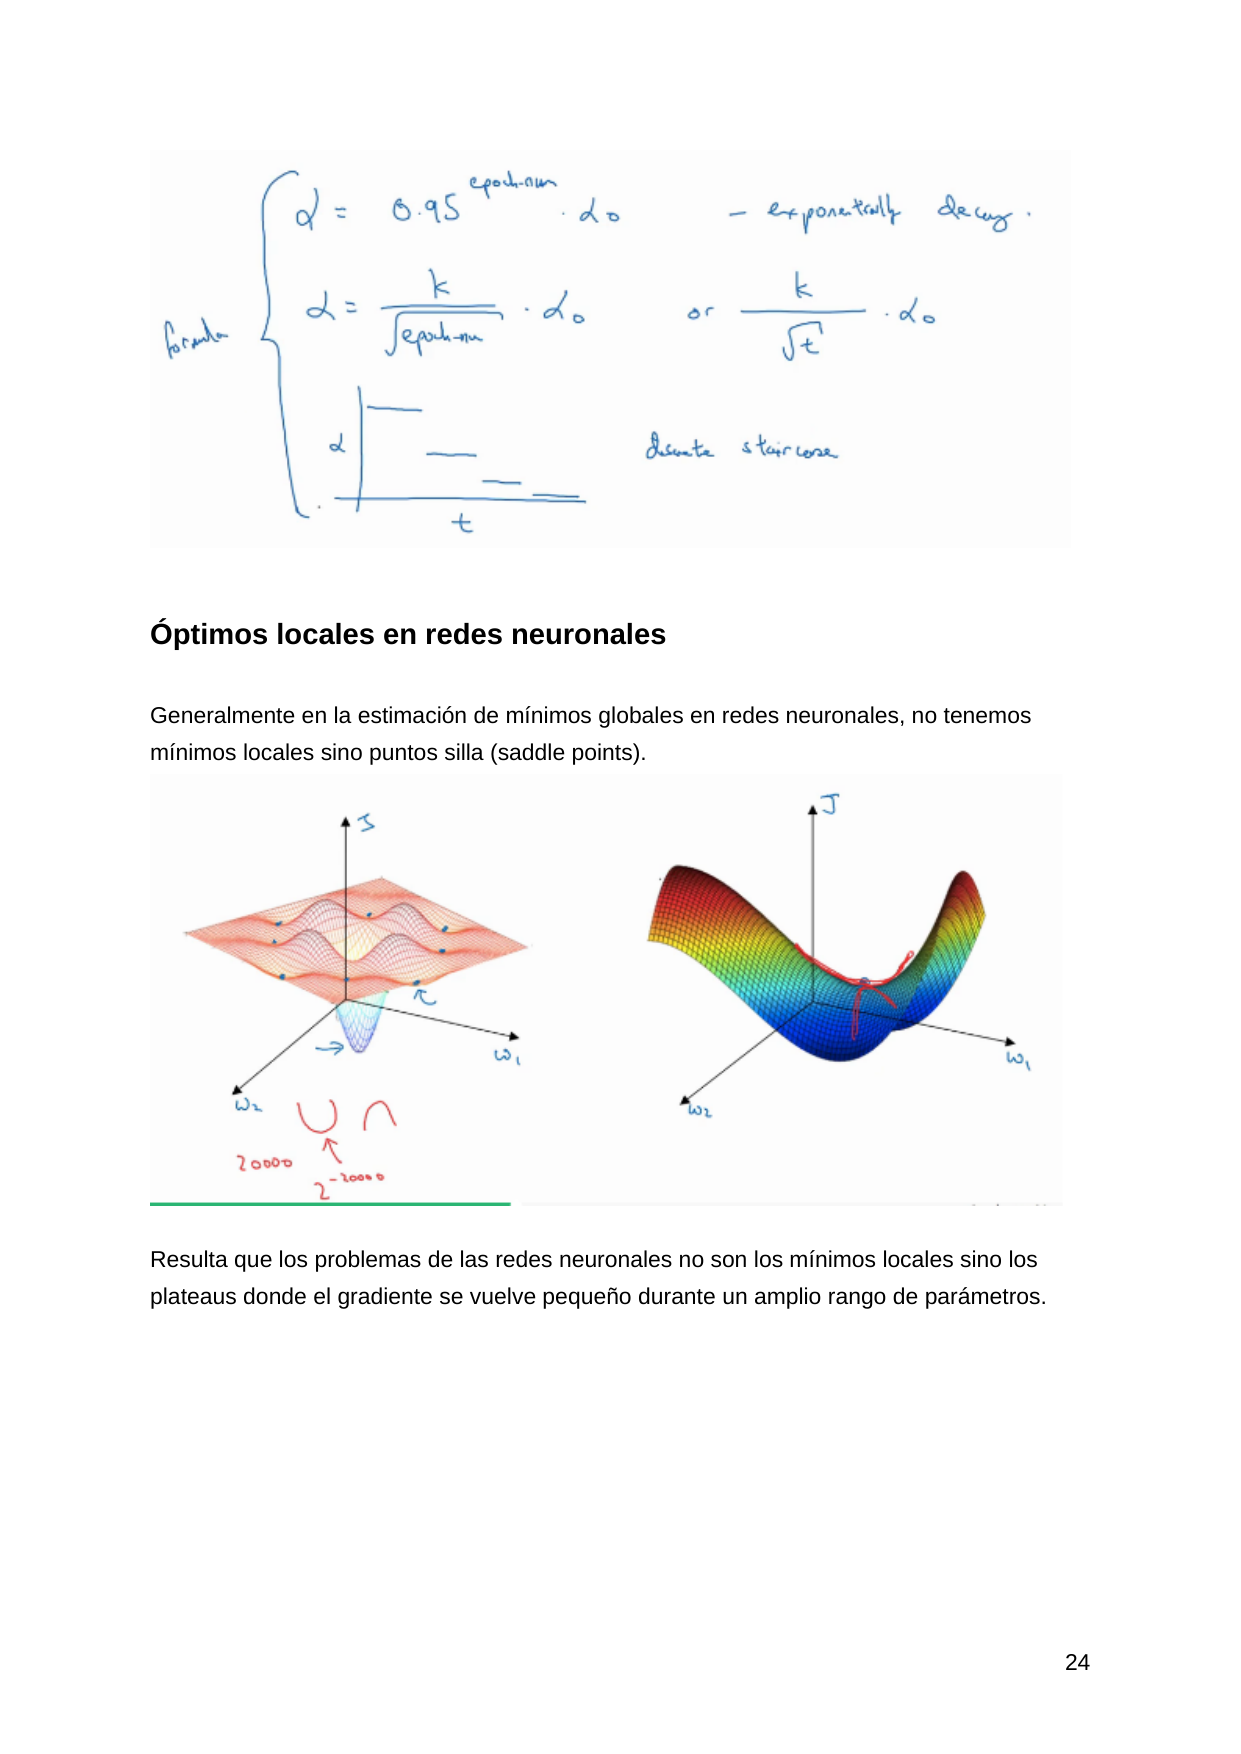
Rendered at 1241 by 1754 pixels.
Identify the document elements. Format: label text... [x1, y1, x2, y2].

subtitle Óptimos locales en redes neuronales [150, 617, 1090, 651]
picture [150, 150, 1071, 548]
picture [150, 774, 1063, 1206]
text Generalmente en la estimación de mínimos globales en redes neuronales, no tenemos mínimos locales sino puntos silla (saddle points). [150, 702, 1090, 765]
text Resulta que los problemas de las redes neuronales no son los mínimos locales sino los plateaus donde el gradiente se vuelve pequeño durante un amplio rango de parámetros. [150, 1246, 1090, 1309]
